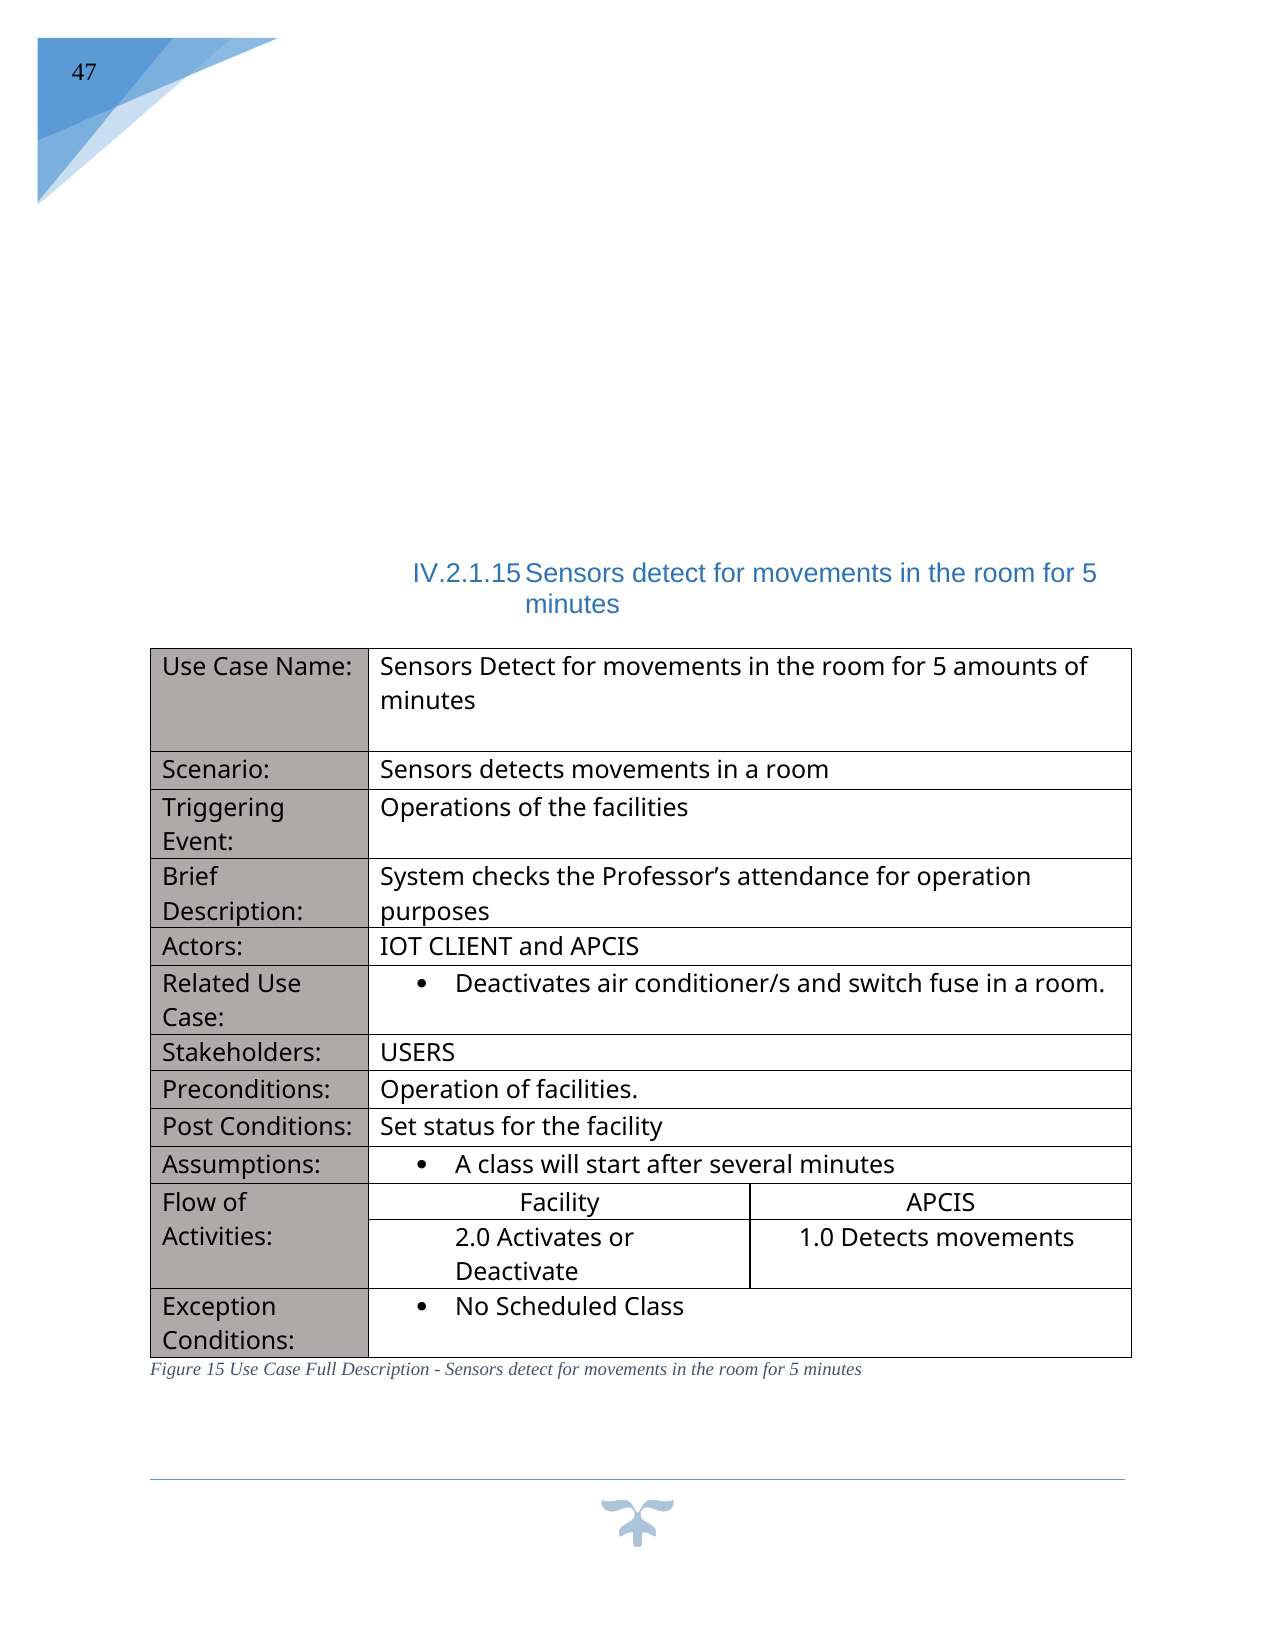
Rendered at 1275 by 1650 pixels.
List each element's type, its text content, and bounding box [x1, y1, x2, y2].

table_cell 1.0 Detects movements [751, 1220, 1131, 1288]
table_cell Preconditions: [151, 1071, 368, 1108]
table_cell IOT CLIENT and APCIS [369, 928, 1131, 965]
table_cell Set status for the facility [369, 1109, 1131, 1146]
table_cell USERS [369, 1035, 1131, 1070]
table_cell Facility [369, 1184, 749, 1218]
table_cell Post Conditions: [151, 1109, 368, 1146]
table_cell Flow of Activities: [151, 1184, 368, 1288]
table_cell Deactivates air conditioner/s and switch fuse in a room. [369, 966, 1131, 1034]
table_cell System checks the Professor’s attendance for operation purposes [369, 859, 1131, 927]
text Figure 15 Use Case Full Description - Sensors detect for movements in the room for 5 minutes [150, 1358, 1125, 1379]
table_cell No Scheduled Class [369, 1289, 1131, 1357]
table_cell Operations of the facilities [369, 790, 1131, 858]
table_cell A class will start after several minutes [369, 1147, 1131, 1183]
table_cell 2.0 Activates or Deactivate [369, 1220, 749, 1288]
table_cell APCIS [751, 1184, 1131, 1218]
table_cell Sensors detects movements in a room [369, 752, 1131, 789]
table_cell Operation of facilities. [369, 1071, 1131, 1108]
table_cell Exception Conditions: [151, 1289, 368, 1357]
table_cell Assumptions: [151, 1147, 368, 1183]
table_cell Brief Description: [151, 859, 368, 927]
table_cell Related Use Case: [151, 966, 368, 1034]
table_cell Actors: [151, 928, 368, 965]
table_cell Stakeholders: [151, 1035, 368, 1070]
subtitle Sensors detect for movements in the room for 5 minutes [412, 557, 1125, 619]
table_cell Triggering Event: [151, 790, 368, 858]
table_cell Scenario: [151, 752, 368, 789]
picture [37, 37, 279, 206]
table_header Use Case Name: [151, 649, 368, 751]
table_header Sensors Detect for movements in the room for 5 amounts of minutes [369, 649, 1131, 751]
